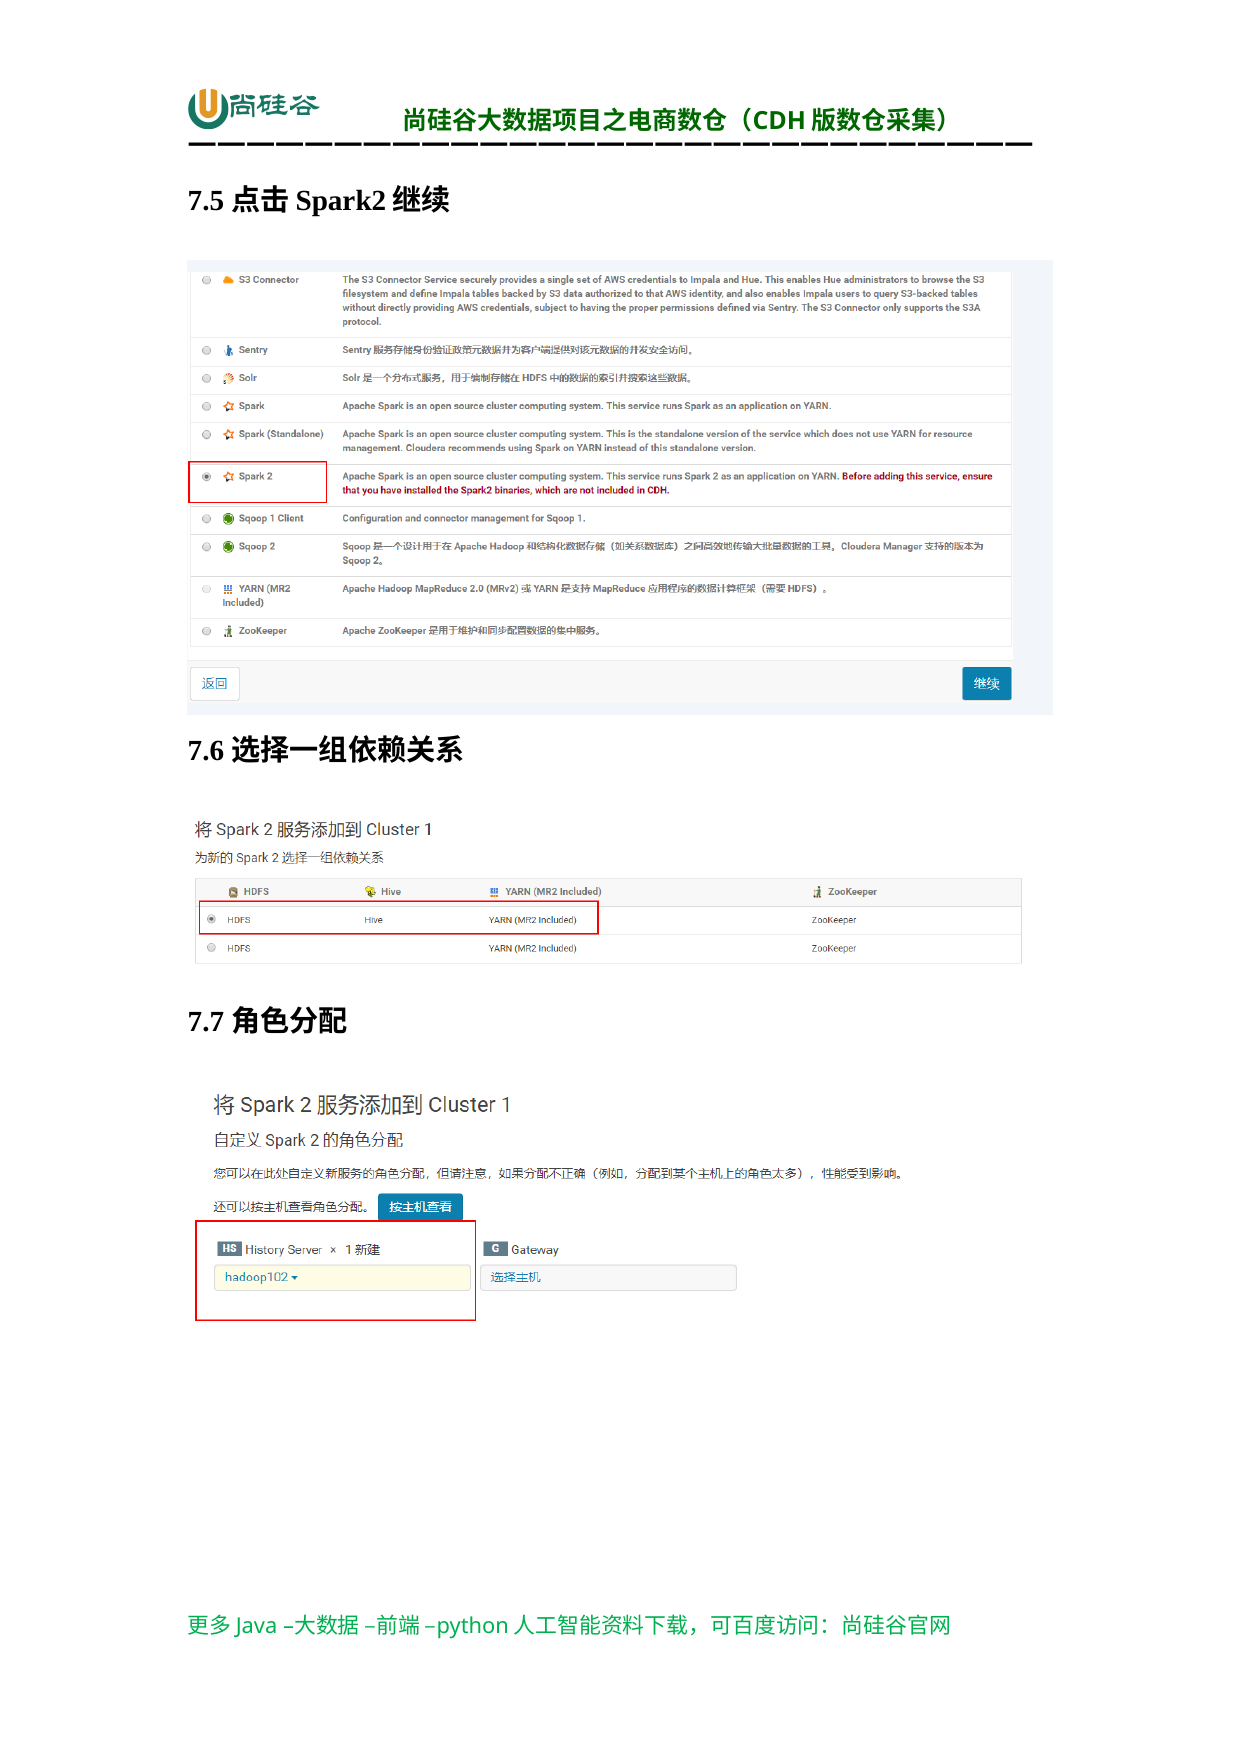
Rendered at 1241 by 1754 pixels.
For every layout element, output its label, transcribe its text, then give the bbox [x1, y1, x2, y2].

picture [187, 272, 1013, 703]
subtitle 7.6 选择一组依赖关系 [187, 715, 1053, 780]
picture [187, 88, 321, 130]
picture [187, 810, 1032, 967]
subtitle 7.7 角色分配 [187, 986, 1053, 1051]
subtitle 7.5 点击Spark2继续 [187, 165, 1053, 230]
picture [187, 1081, 1037, 1331]
